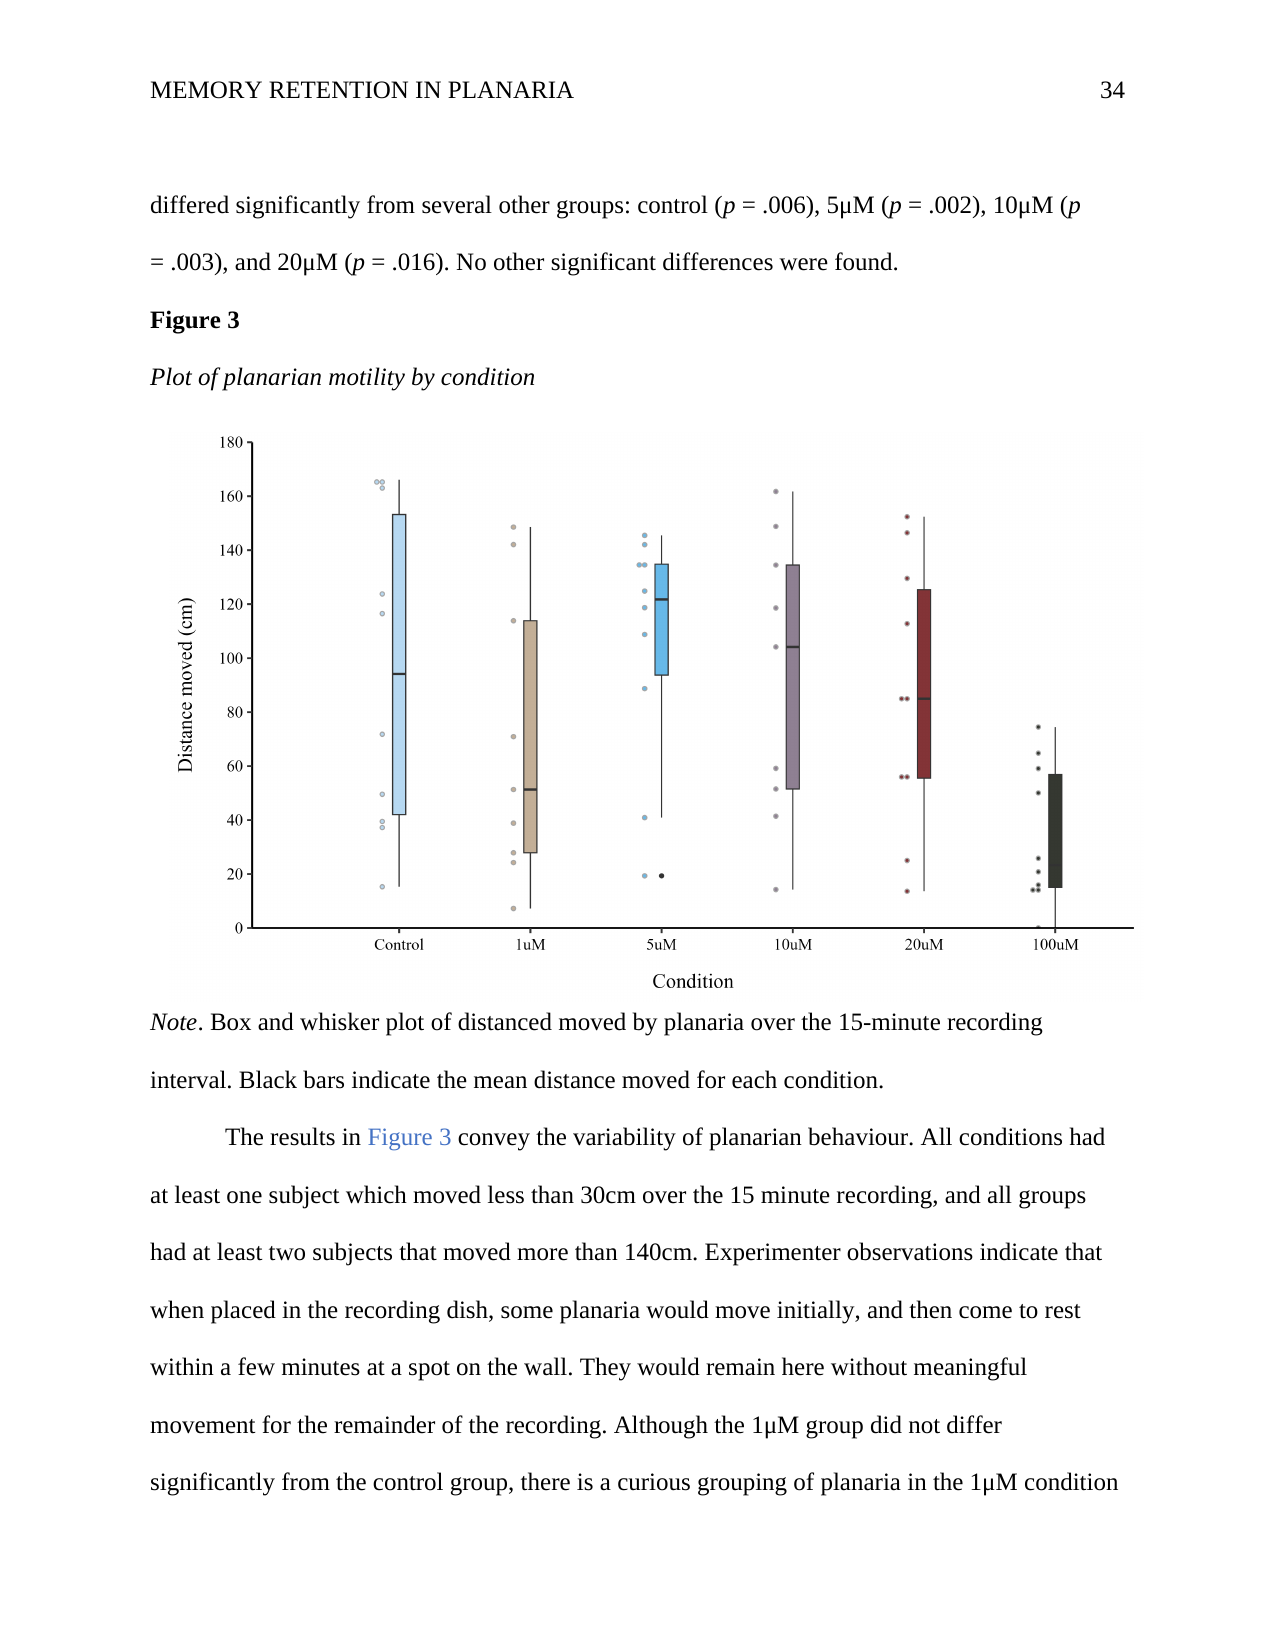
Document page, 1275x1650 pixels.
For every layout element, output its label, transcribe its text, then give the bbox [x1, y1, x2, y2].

title Figure 3 [150, 305, 1125, 334]
picture [168, 432, 1144, 1002]
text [150, 190, 1125, 276]
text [150, 1122, 1125, 1496]
text Note. Box and whisker plot of distanced moved by planaria over the 15-minute recording interval. Black bars indicate the mean distance moved for each condition. [150, 1007, 1125, 1094]
text Plot of planarian motility by condition [150, 362, 1125, 391]
